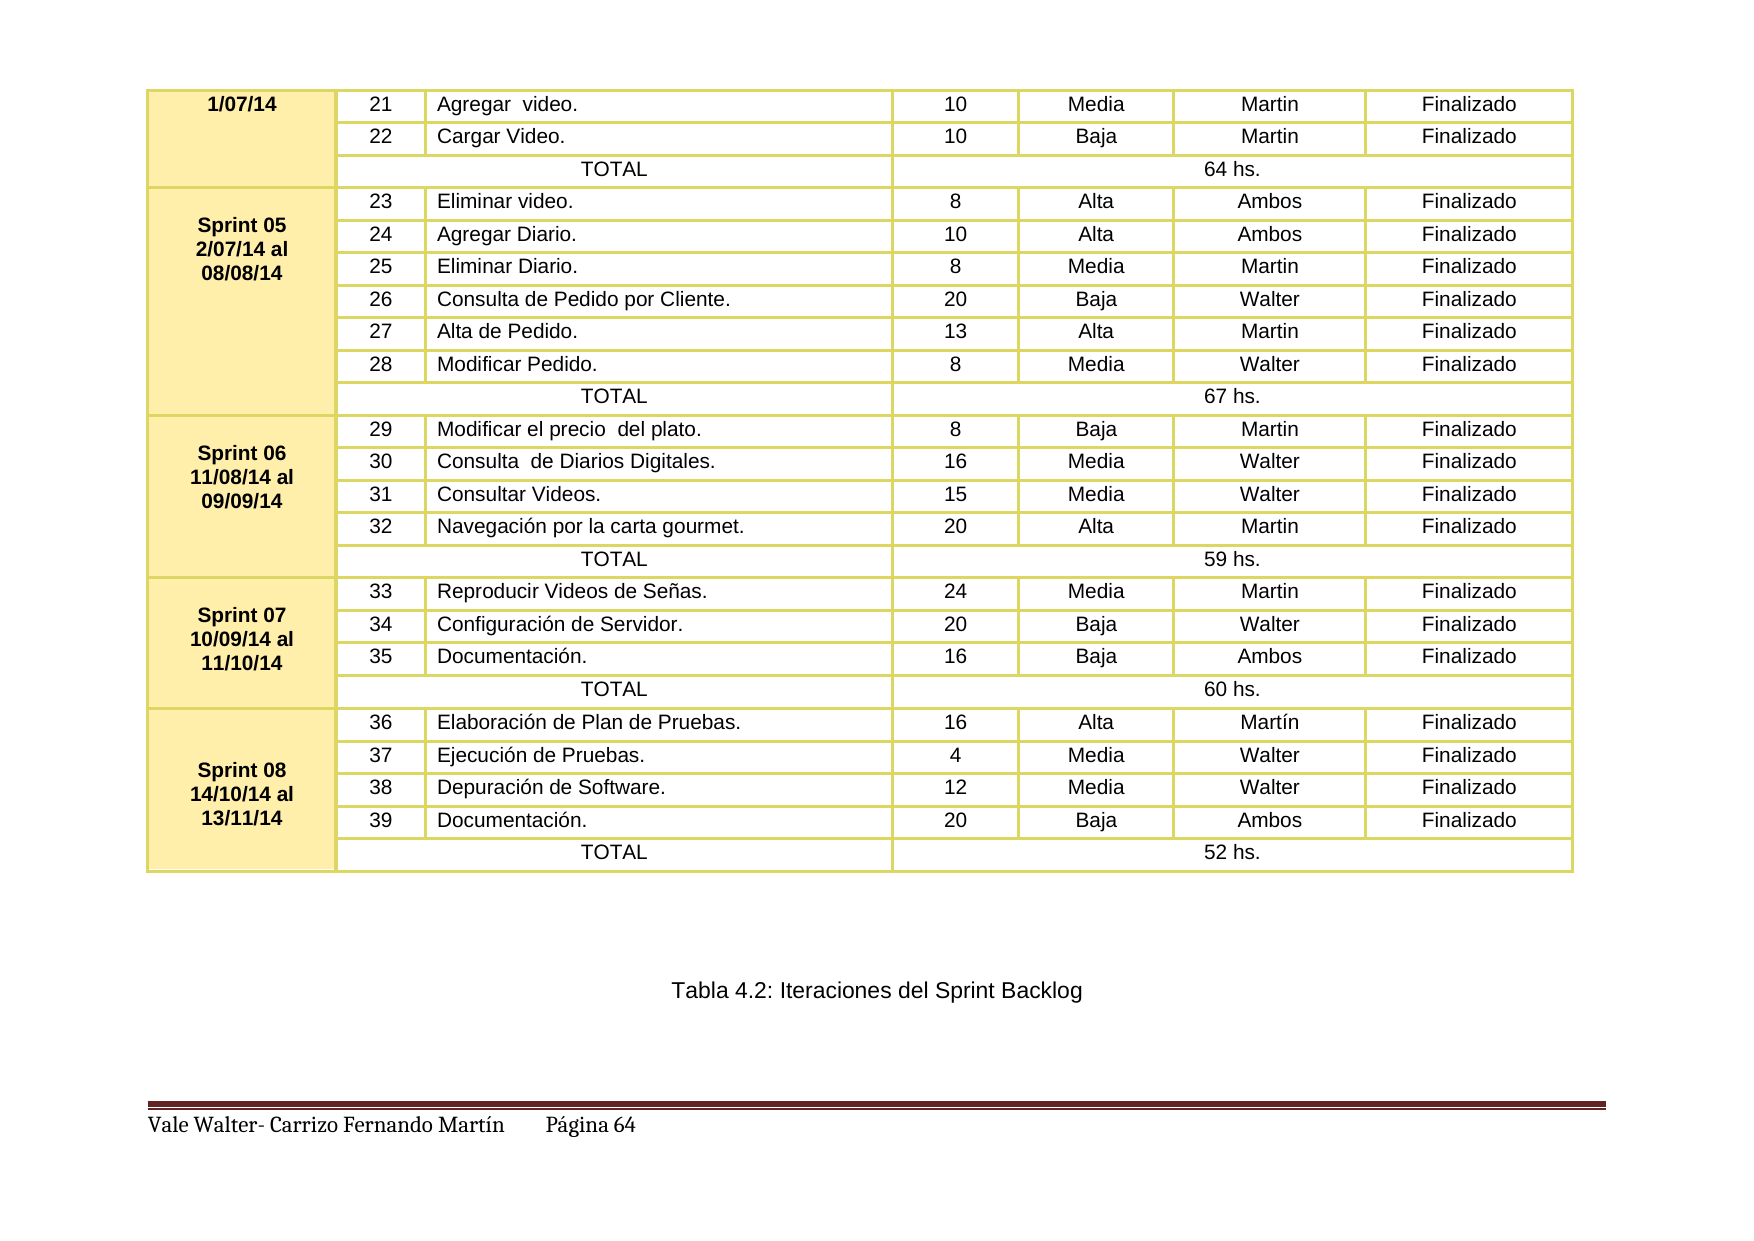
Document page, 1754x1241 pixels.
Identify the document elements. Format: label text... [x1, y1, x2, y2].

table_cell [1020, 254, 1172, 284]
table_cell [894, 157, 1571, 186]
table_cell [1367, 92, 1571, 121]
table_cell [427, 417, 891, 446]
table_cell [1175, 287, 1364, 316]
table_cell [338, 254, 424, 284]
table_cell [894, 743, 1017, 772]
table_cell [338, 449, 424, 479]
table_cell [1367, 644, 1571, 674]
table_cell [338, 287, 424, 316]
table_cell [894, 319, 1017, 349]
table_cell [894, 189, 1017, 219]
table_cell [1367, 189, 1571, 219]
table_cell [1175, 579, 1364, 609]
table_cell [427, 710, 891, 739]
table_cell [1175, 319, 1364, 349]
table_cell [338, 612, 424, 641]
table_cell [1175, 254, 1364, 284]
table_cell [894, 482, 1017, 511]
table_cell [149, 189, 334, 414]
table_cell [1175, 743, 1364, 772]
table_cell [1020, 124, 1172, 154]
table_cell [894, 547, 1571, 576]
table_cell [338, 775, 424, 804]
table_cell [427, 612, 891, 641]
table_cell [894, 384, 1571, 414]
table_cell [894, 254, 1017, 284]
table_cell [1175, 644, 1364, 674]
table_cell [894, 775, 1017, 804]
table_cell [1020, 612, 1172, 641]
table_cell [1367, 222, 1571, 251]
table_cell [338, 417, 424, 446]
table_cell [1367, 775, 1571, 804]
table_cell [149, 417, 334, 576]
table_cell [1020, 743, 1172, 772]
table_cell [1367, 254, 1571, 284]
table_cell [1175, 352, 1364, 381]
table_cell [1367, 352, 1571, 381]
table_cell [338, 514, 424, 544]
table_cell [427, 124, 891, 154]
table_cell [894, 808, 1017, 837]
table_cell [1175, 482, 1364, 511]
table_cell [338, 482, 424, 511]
text Tabla 4.2: Iteraciones del Sprint Backlog [148, 977, 1606, 1003]
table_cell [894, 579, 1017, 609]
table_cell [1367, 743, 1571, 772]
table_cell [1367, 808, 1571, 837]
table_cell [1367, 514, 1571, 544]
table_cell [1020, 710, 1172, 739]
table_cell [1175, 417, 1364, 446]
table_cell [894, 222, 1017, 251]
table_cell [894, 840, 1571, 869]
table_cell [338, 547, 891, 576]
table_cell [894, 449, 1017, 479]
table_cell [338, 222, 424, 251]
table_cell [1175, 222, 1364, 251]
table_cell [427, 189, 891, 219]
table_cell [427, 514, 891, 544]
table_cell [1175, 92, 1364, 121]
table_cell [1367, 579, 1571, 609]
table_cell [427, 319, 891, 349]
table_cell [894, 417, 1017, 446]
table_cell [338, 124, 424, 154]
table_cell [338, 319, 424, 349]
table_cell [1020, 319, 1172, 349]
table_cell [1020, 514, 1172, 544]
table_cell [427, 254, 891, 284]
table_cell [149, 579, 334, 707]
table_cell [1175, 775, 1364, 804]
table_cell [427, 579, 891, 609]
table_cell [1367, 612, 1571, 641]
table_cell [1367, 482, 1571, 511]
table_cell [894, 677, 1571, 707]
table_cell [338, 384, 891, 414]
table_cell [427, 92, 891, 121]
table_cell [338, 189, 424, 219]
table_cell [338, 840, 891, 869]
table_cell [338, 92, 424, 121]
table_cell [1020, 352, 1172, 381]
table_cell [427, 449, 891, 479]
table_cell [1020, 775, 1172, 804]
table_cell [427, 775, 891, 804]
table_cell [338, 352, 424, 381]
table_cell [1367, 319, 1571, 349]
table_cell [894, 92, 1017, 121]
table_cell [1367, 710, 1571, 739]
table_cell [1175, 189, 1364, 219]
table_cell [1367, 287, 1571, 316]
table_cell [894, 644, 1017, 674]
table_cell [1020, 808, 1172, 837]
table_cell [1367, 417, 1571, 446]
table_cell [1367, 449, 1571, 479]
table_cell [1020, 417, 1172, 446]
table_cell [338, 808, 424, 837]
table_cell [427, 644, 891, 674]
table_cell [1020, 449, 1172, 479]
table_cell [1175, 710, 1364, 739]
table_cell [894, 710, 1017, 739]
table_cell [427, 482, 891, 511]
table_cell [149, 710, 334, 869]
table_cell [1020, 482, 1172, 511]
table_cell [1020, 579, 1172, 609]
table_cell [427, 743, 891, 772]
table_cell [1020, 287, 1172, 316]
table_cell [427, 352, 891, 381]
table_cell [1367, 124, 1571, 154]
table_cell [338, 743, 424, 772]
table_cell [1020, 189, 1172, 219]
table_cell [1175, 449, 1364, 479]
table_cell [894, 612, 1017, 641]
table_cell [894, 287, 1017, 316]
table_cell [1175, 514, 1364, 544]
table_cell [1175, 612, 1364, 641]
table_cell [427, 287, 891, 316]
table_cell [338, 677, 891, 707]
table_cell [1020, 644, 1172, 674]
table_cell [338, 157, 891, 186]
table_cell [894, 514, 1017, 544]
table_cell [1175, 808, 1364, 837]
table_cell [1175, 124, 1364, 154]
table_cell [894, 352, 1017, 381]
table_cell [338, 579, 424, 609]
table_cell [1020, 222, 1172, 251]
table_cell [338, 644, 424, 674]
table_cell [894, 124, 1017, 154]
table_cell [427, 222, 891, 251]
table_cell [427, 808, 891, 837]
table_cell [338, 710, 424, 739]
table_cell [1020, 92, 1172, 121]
